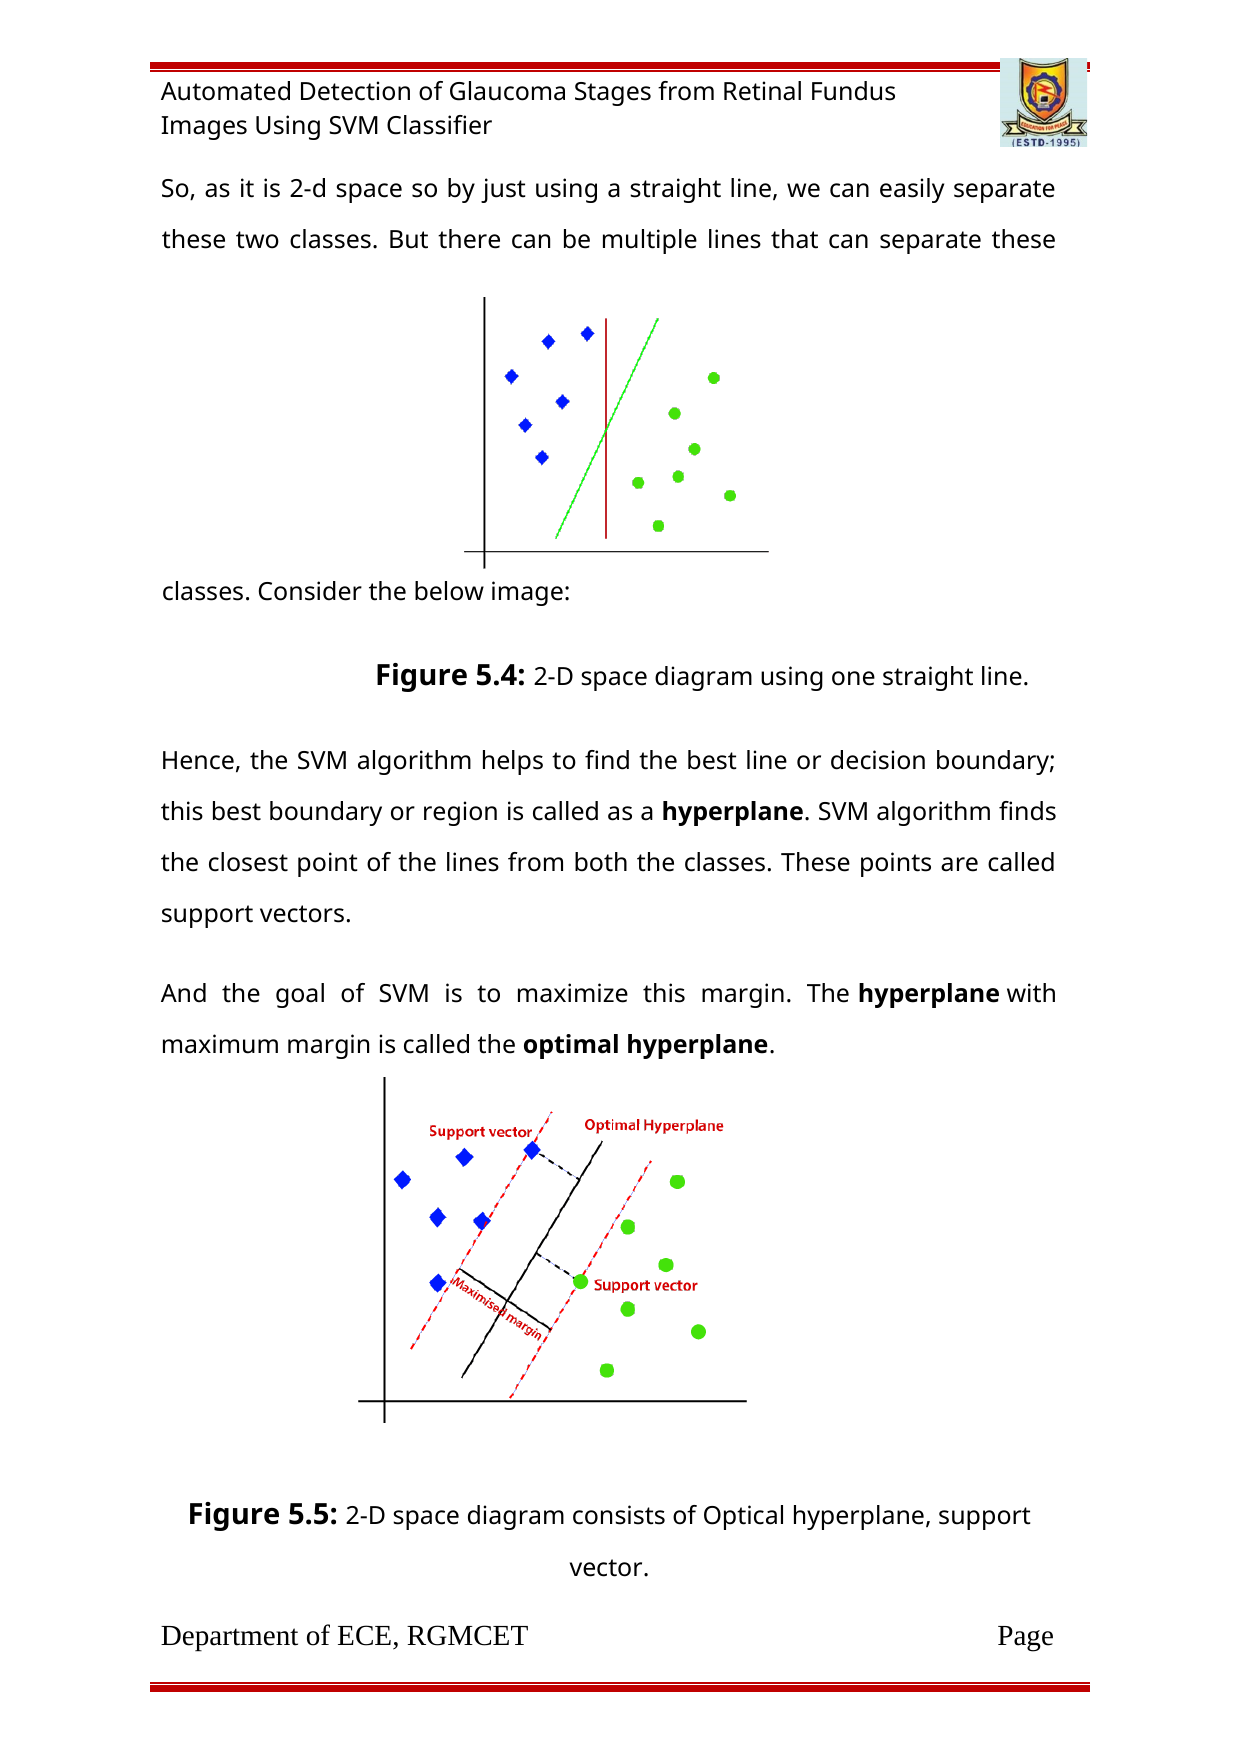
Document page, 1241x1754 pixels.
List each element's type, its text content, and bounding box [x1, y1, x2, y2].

picture [345, 1071, 784, 1427]
text Figure 5.4: 2-D space diagram using one straight line. [311, 654, 1057, 694]
picture [999, 58, 1088, 146]
picture [452, 291, 788, 574]
text And the goal of SVM is to maximize this margin. The hyperplane with maximum margin is called the optimal hyperplane. [161, 976, 1057, 1061]
text So, as it is 2-d space so by just using a straight line, we can easily separate these two classes. But there can be multiple lines that can separate these classes. Consider the below image: [161, 171, 1057, 608]
text Hence, the SVM algorithm helps to find the best line or decision boundary; this best boundary or region is called as a hyperplane. SVM algorithm finds the closest point of the lines from both the classes. These points are called support vectors. [161, 743, 1057, 930]
